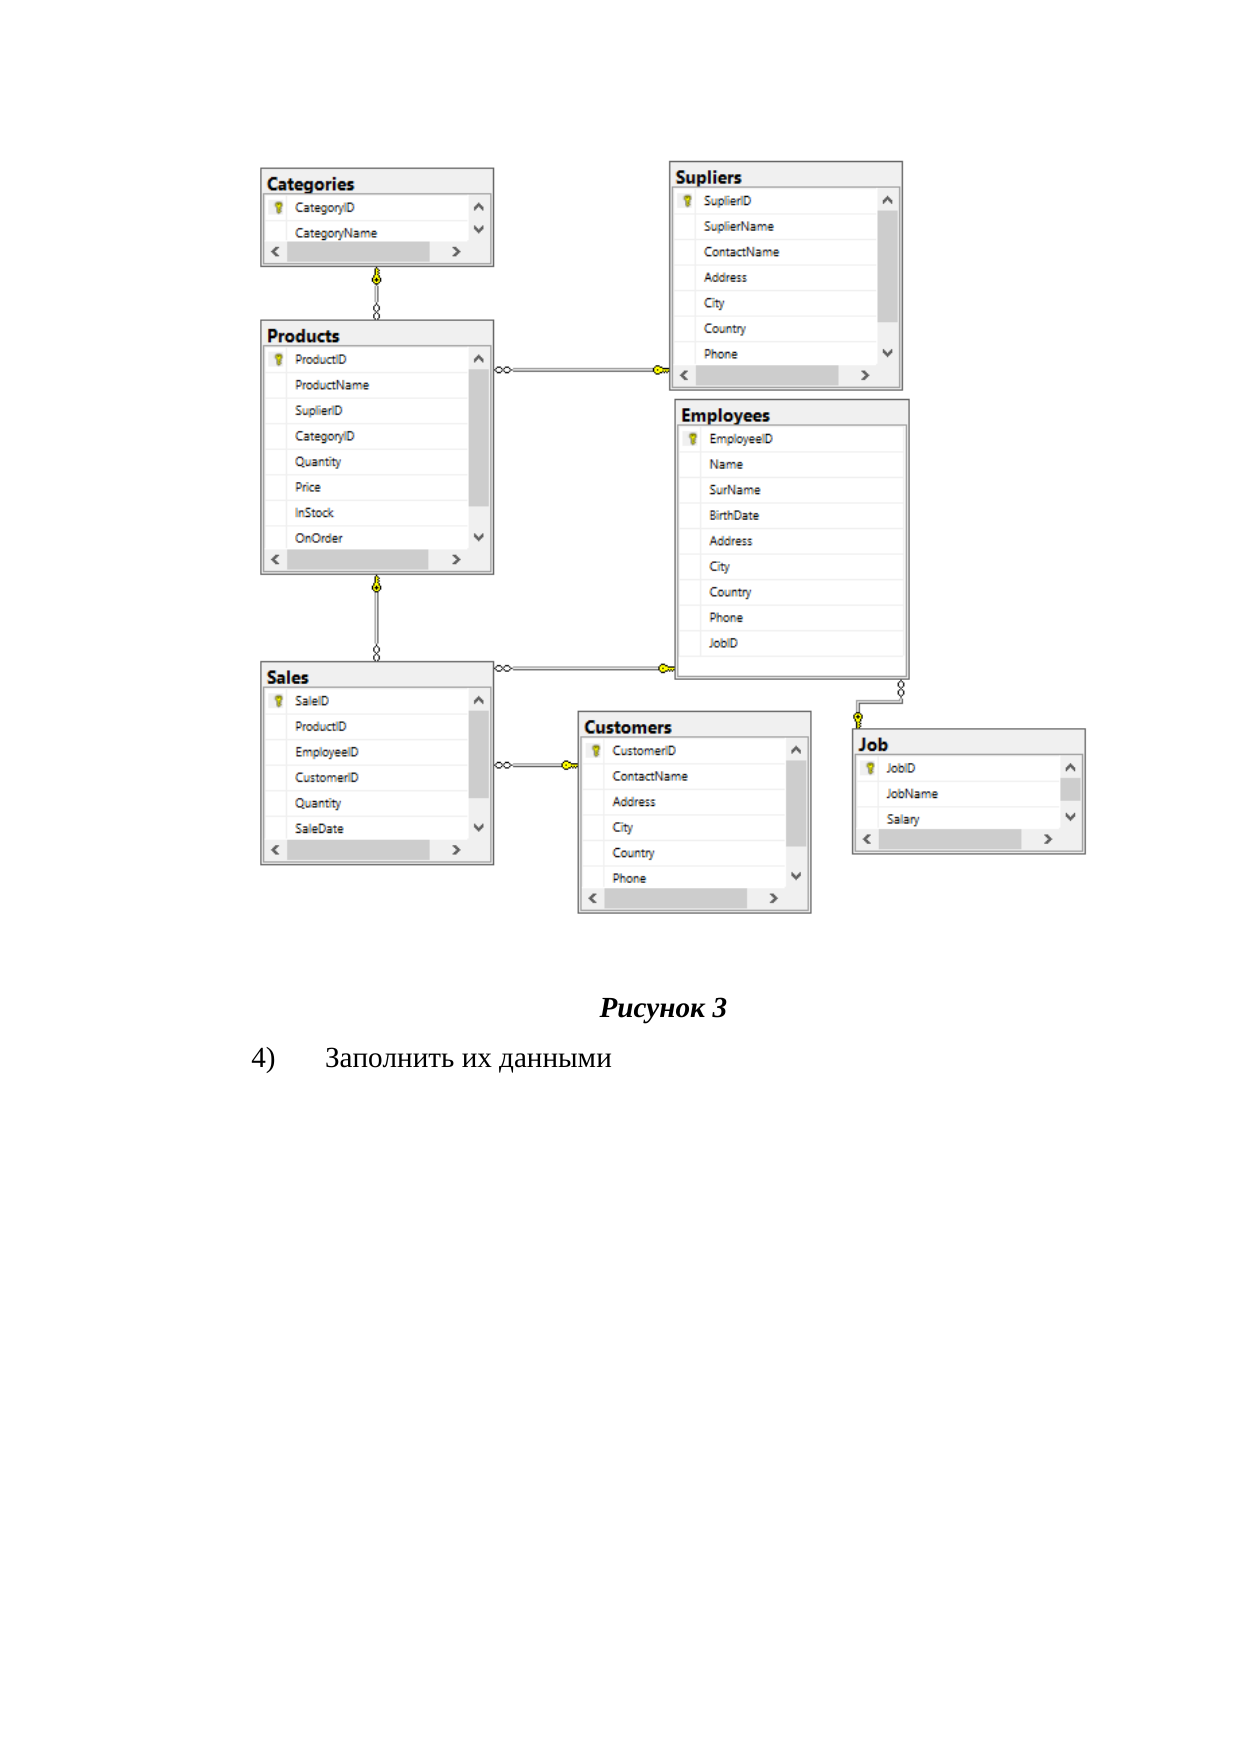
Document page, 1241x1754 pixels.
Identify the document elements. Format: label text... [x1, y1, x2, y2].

list Заполнить их данными [177, 1040, 1152, 1074]
picture [177, 118, 1152, 965]
